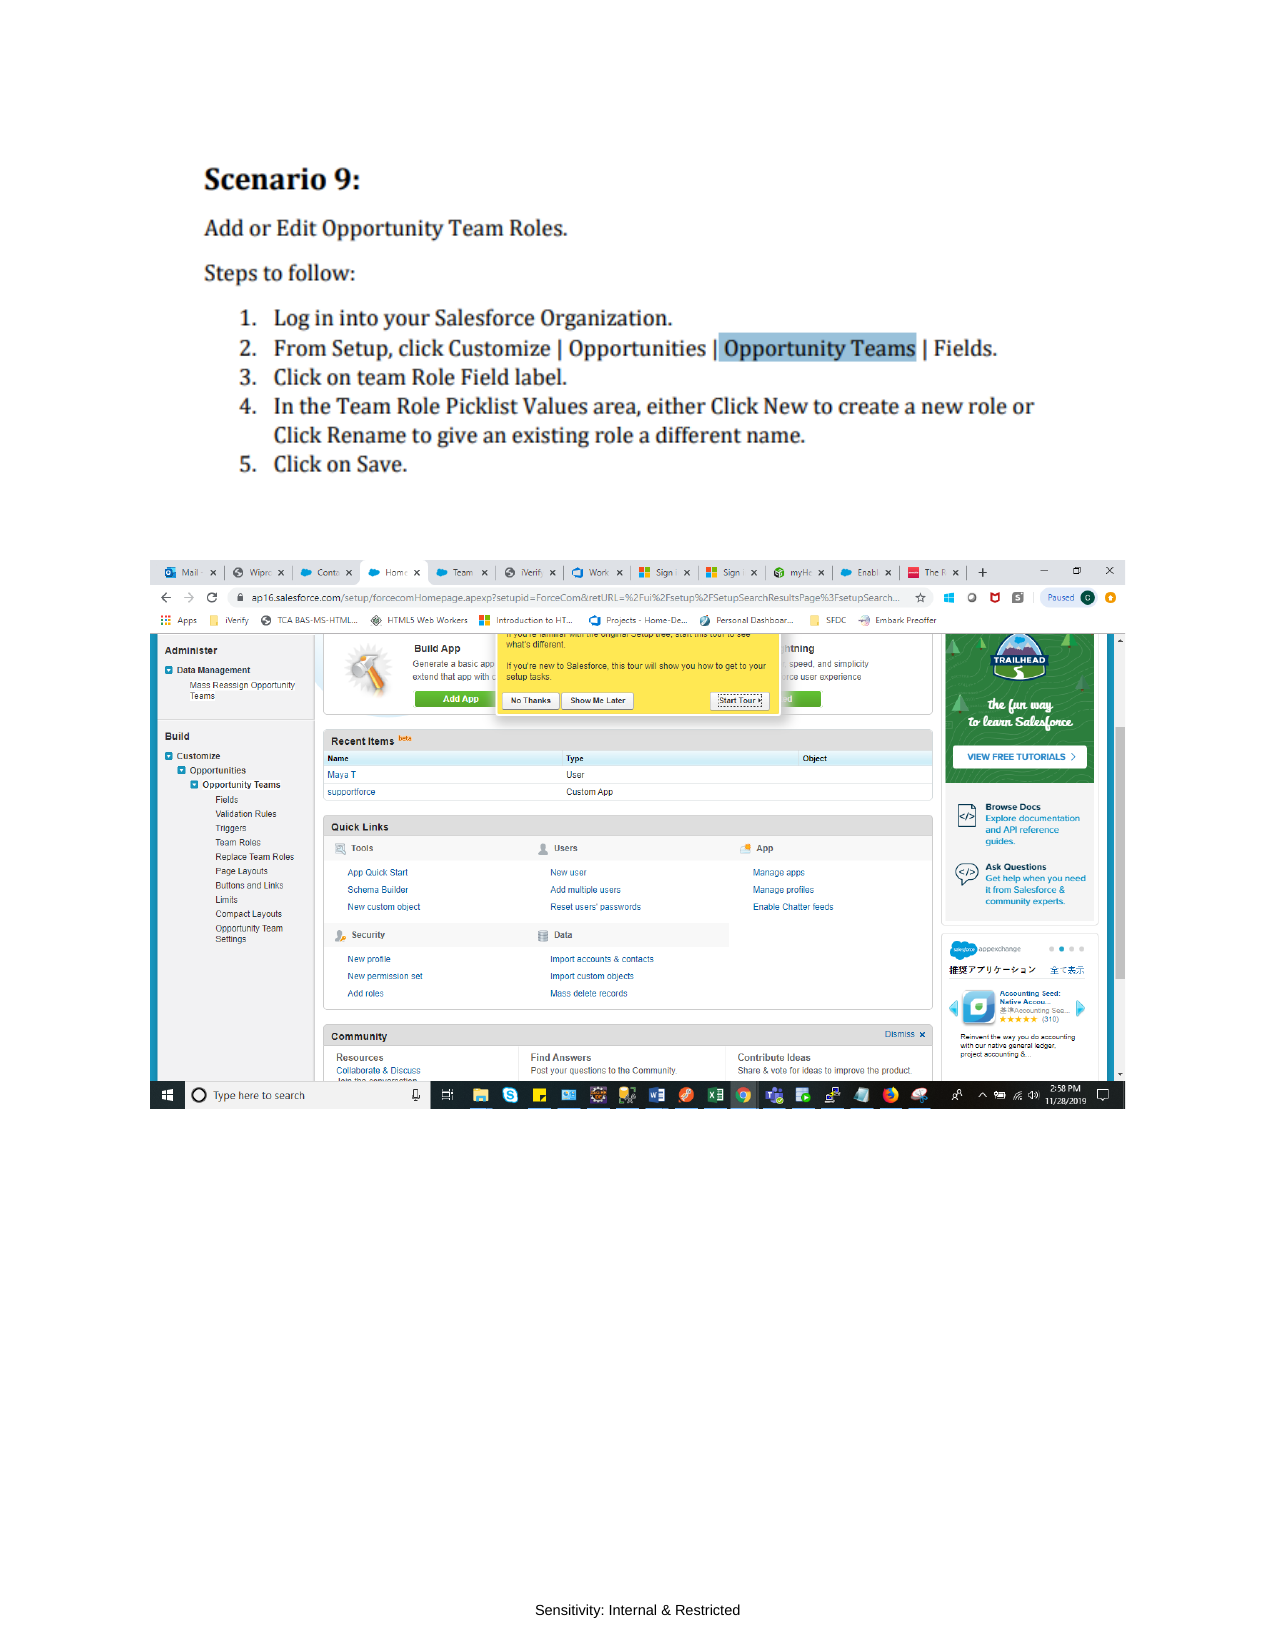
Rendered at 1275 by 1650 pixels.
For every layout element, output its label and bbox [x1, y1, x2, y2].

picture [150, 560, 1125, 1109]
picture [150, 150, 1125, 495]
